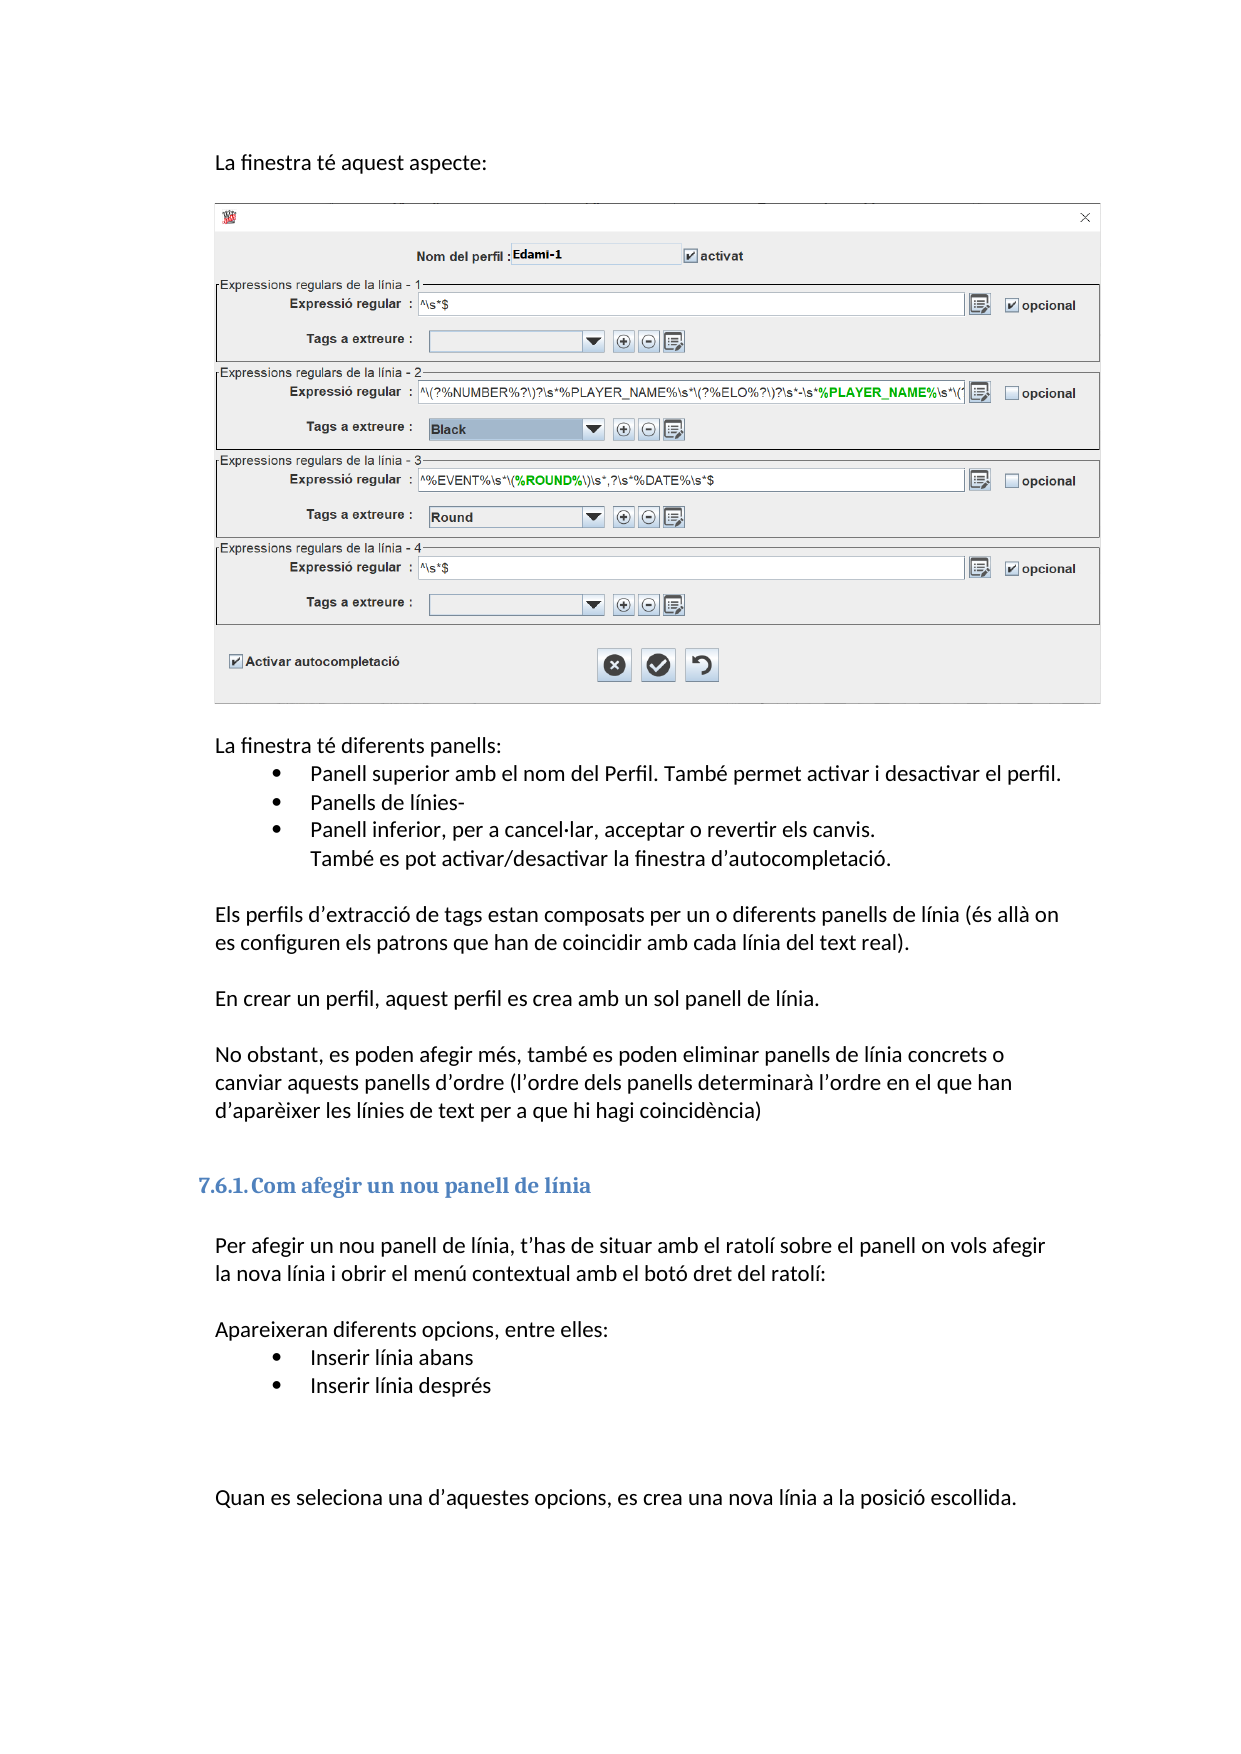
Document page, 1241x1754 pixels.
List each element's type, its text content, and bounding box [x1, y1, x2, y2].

text Apareixeran diferents opcions, entre elles: [215, 1315, 1063, 1343]
list Panell inferior, per a cancel·lar, acceptar o revertir els canvis. [273, 816, 1063, 844]
text En crear un perfil, aquest perfil es crea amb un sol panell de línia. [215, 984, 1063, 1012]
list Inserir línia abans [273, 1343, 1063, 1371]
picture [214, 203, 1101, 704]
list Panells de línies- [273, 788, 1063, 816]
list Panell superior amb el nom del Perfil. També permet activar i desactivar el perfil. [273, 759, 1063, 788]
text No obstant, es poden afegir més, també es poden eliminar panells de línia concrets o canviar aquests panells d’ordre (l’ordre dels panells determinarà l’ordre en el que han d’aparèixer les línies de text per a que hi hagi coincidència) [215, 1040, 1063, 1124]
subtitle Com afegir un nou panell de línia [198, 1173, 1063, 1199]
text Els perfils d’extracció de tags estan composats per un o diferents panells de línia (és allà on es configuren els patrons que han de coincidir amb cada línia del text real). [215, 900, 1063, 956]
text La finestra té diferents panells: [215, 732, 1063, 759]
list Inserir línia després [273, 1371, 1063, 1399]
text Quan es seleciona una d’aquestes opcions, es crea una nova línia a la posició escollida. [215, 1483, 1063, 1511]
text La finestra té aquest aspecte: [215, 148, 1063, 176]
text Per afegir un nou panell de línia, t’has de situar amb el ratolí sobre el panell on vols afegir la nova línia i obrir el menú contextual amb el botó dret del ratolí: [215, 1231, 1063, 1287]
text També es pot activar/desactivar la finestra d’autocompletació. [310, 844, 1063, 872]
